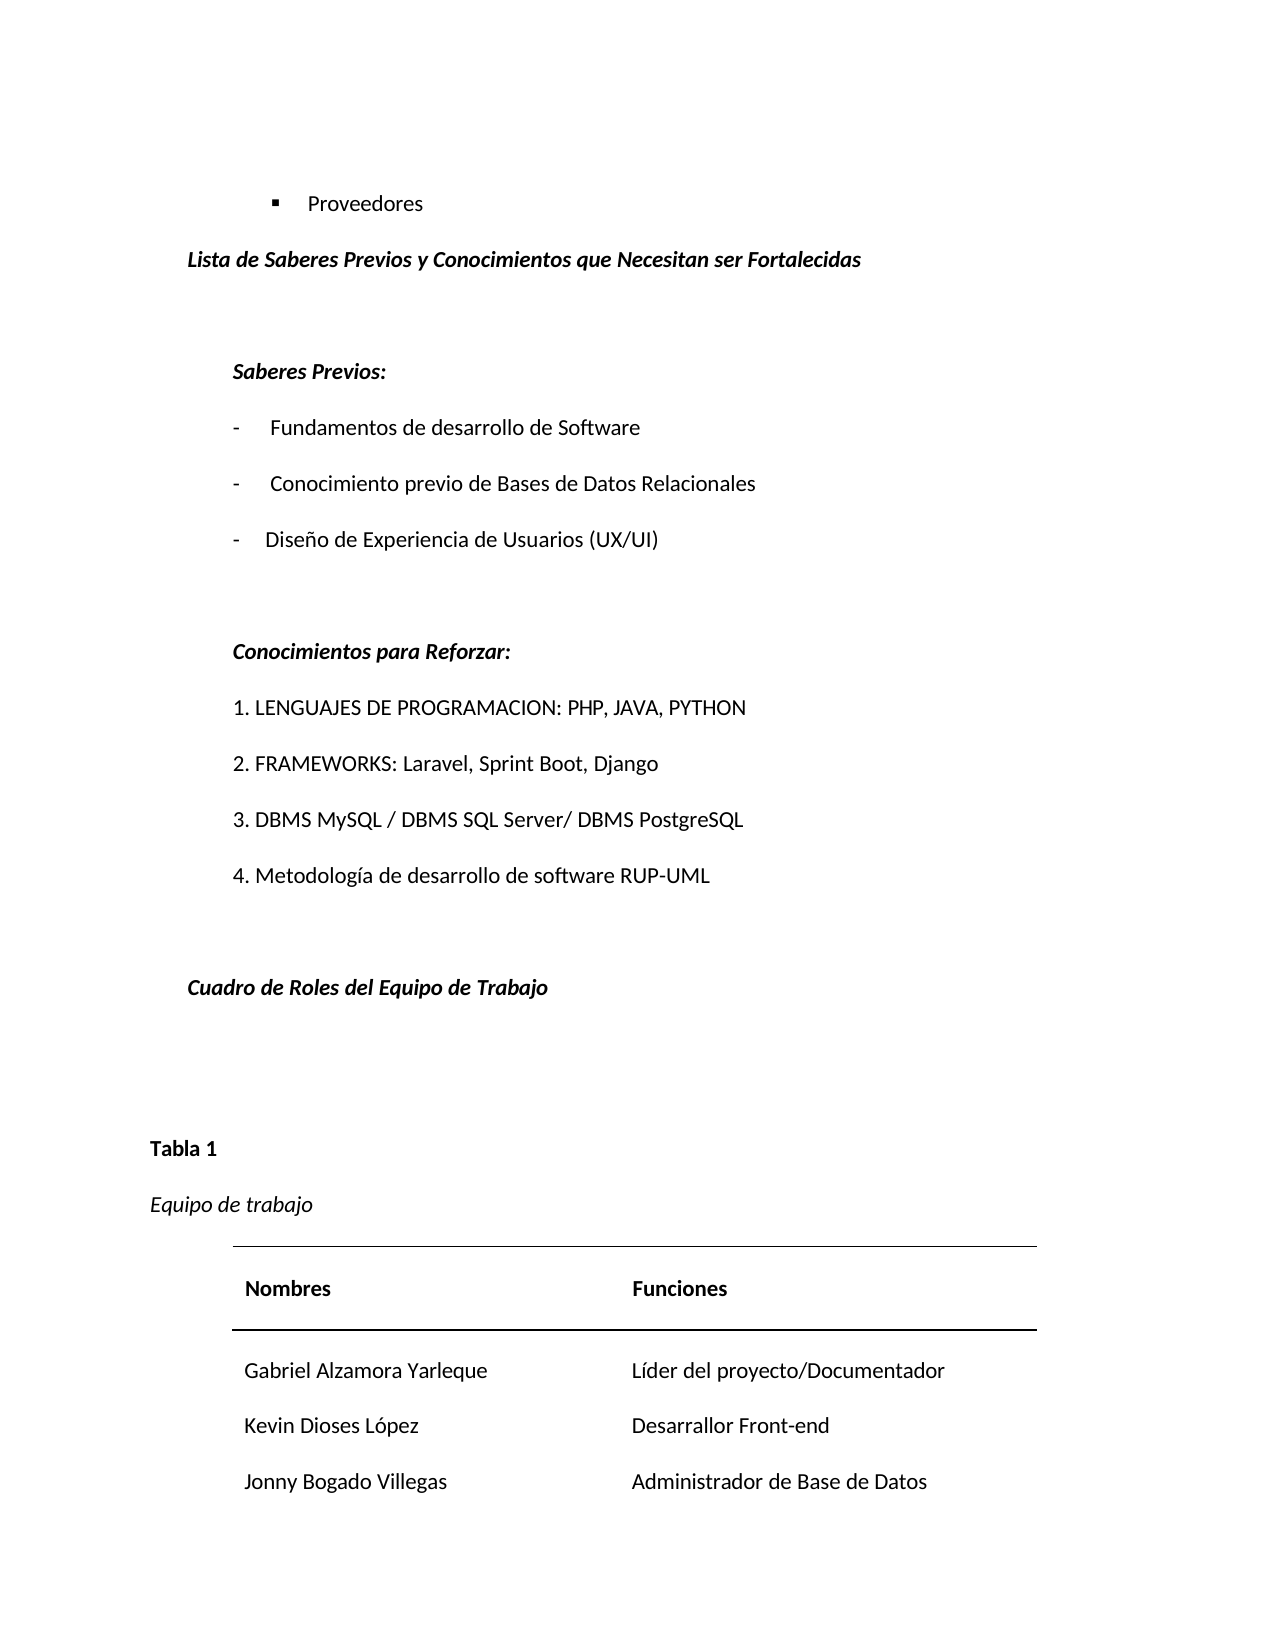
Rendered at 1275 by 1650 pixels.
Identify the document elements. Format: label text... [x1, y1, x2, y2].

text Equipo de trabajo [150, 1191, 1096, 1219]
list LENGUAJES DE PROGRAMACION: PHP, JAVA, PYTHON [233, 693, 1096, 721]
list DBMS MySQL / DBMS SQL Server/ DBMS PostgreSQL [233, 806, 1096, 834]
text Saberes Previos: [233, 357, 1096, 385]
list Diseño de Experiencia de Usuarios (UX/UI) [233, 525, 1096, 553]
list Metodología de desarrollo de software RUP-UML [233, 861, 1096, 889]
subtitle Lista de Saberes Previos y Conocimientos que Necesitan ser Fortalecidas [187, 245, 1096, 273]
text Tabla 1 [150, 1134, 1096, 1163]
subtitle Conocimientos para Reforzar: [233, 637, 1096, 665]
subtitle Nombres Funciones [139, 1274, 833, 1302]
text Jonny Bogado Villegas Administrador de Base de Datos [244, 1467, 1096, 1495]
list Fundamentos de desarrollo de Software [233, 413, 1096, 441]
list Proveedores [270, 189, 1096, 217]
text Kevin Dioses López Desarrallor Front-end [244, 1411, 1096, 1439]
subtitle Cuadro de Roles del Equipo de Trabajo [150, 973, 1096, 1001]
list Conocimiento previo de Bases de Datos Relacionales [233, 469, 1096, 497]
list FRAMEWORKS: Laravel, Sprint Boot, Django [233, 749, 1096, 777]
text Gabriel Alzamora Yarleque Líder del proyecto/Documentador [244, 1357, 1096, 1384]
